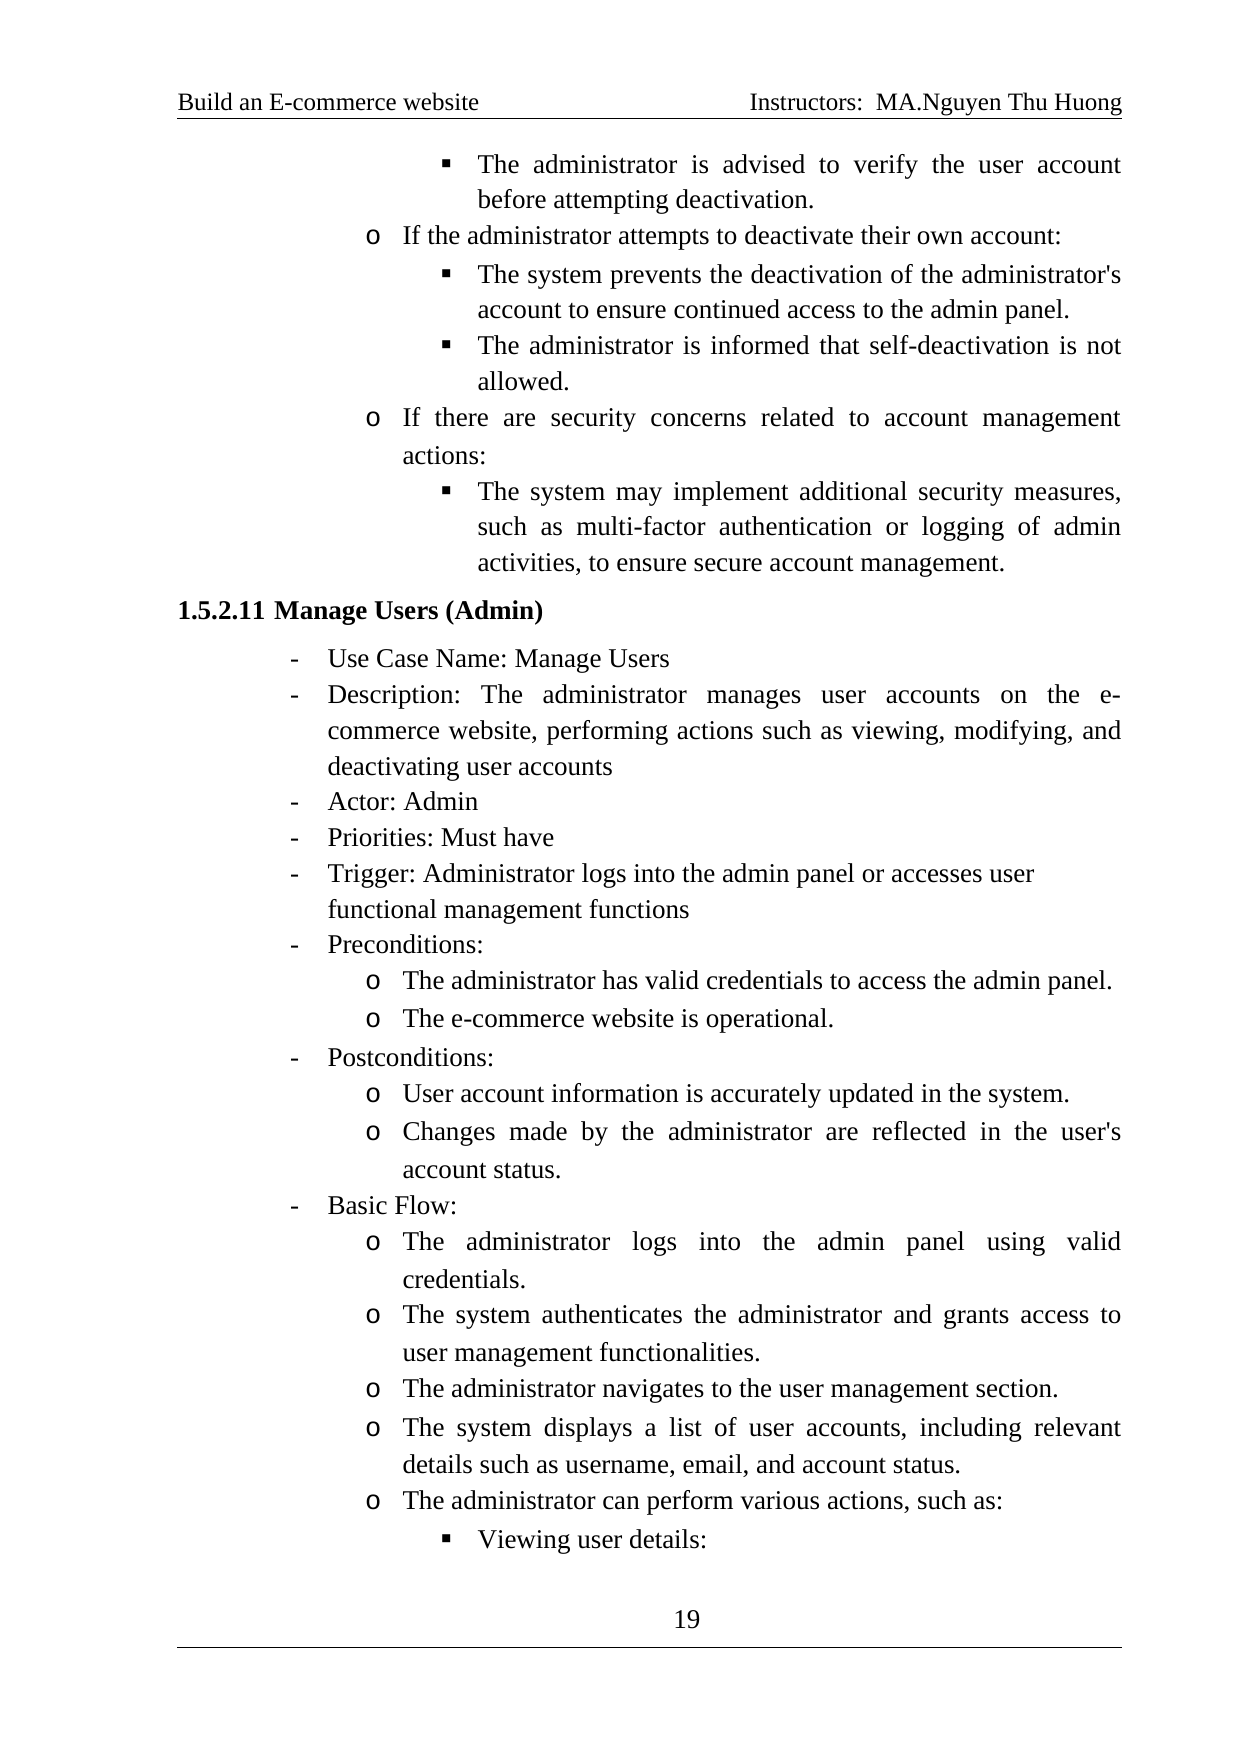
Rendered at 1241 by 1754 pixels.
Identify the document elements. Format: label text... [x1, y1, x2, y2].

list The administrator navigates to the user management section. [365, 1372, 1122, 1406]
subtitle Manage Users (Admin) [177, 594, 1122, 626]
list User account information is accurately updated in the system. [365, 1077, 1122, 1110]
list The e-commerce website is operational. [365, 1003, 1122, 1036]
list The administrator has valid credentials to access the admin panel. [365, 964, 1122, 998]
list Basic Flow: [290, 1189, 1122, 1220]
list If there are security concerns related to account management actions: [365, 401, 1122, 470]
list If the administrator attempts to deactivate their own account: [365, 219, 1122, 253]
list Preconditions: [290, 928, 1122, 959]
list Priorities: Must have [290, 821, 1122, 852]
list Viewing user details: [440, 1523, 1122, 1554]
list The system prevents the deactivation of the administrator's account to ensure continued access to the admin panel. [440, 258, 1122, 325]
list Use Case Name: Manage Users [290, 643, 1122, 674]
list The administrator logs into the admin panel using valid credentials. [365, 1225, 1122, 1294]
list The administrator is informed that self-deactivation is not allowed. [440, 329, 1122, 396]
list The system displays a list of user accounts, including relevant details such as username, email, and account status. [365, 1411, 1122, 1480]
list Trigger: Administrator logs into the admin panel or accesses user functional management functions [290, 857, 1122, 924]
list Actor: Admin [290, 786, 1122, 817]
list The system authenticates the administrator and grants access to user management functionalities. [365, 1298, 1122, 1368]
list The administrator is advised to verify the user account before attempting deactivation. [440, 148, 1122, 215]
list Postconditions: [290, 1041, 1122, 1072]
list The system may implement additional security measures, such as multi-factor authentication or logging of admin activities, to ensure secure account management. [440, 474, 1122, 577]
list Description: The administrator manages user accounts on the e-commerce website, performing actions such as viewing, modifying, and deactivating user accounts [290, 678, 1122, 781]
list The administrator can perform various actions, such as: [365, 1484, 1122, 1518]
list Changes made by the administrator are reflected in the user's account status. [365, 1115, 1122, 1184]
